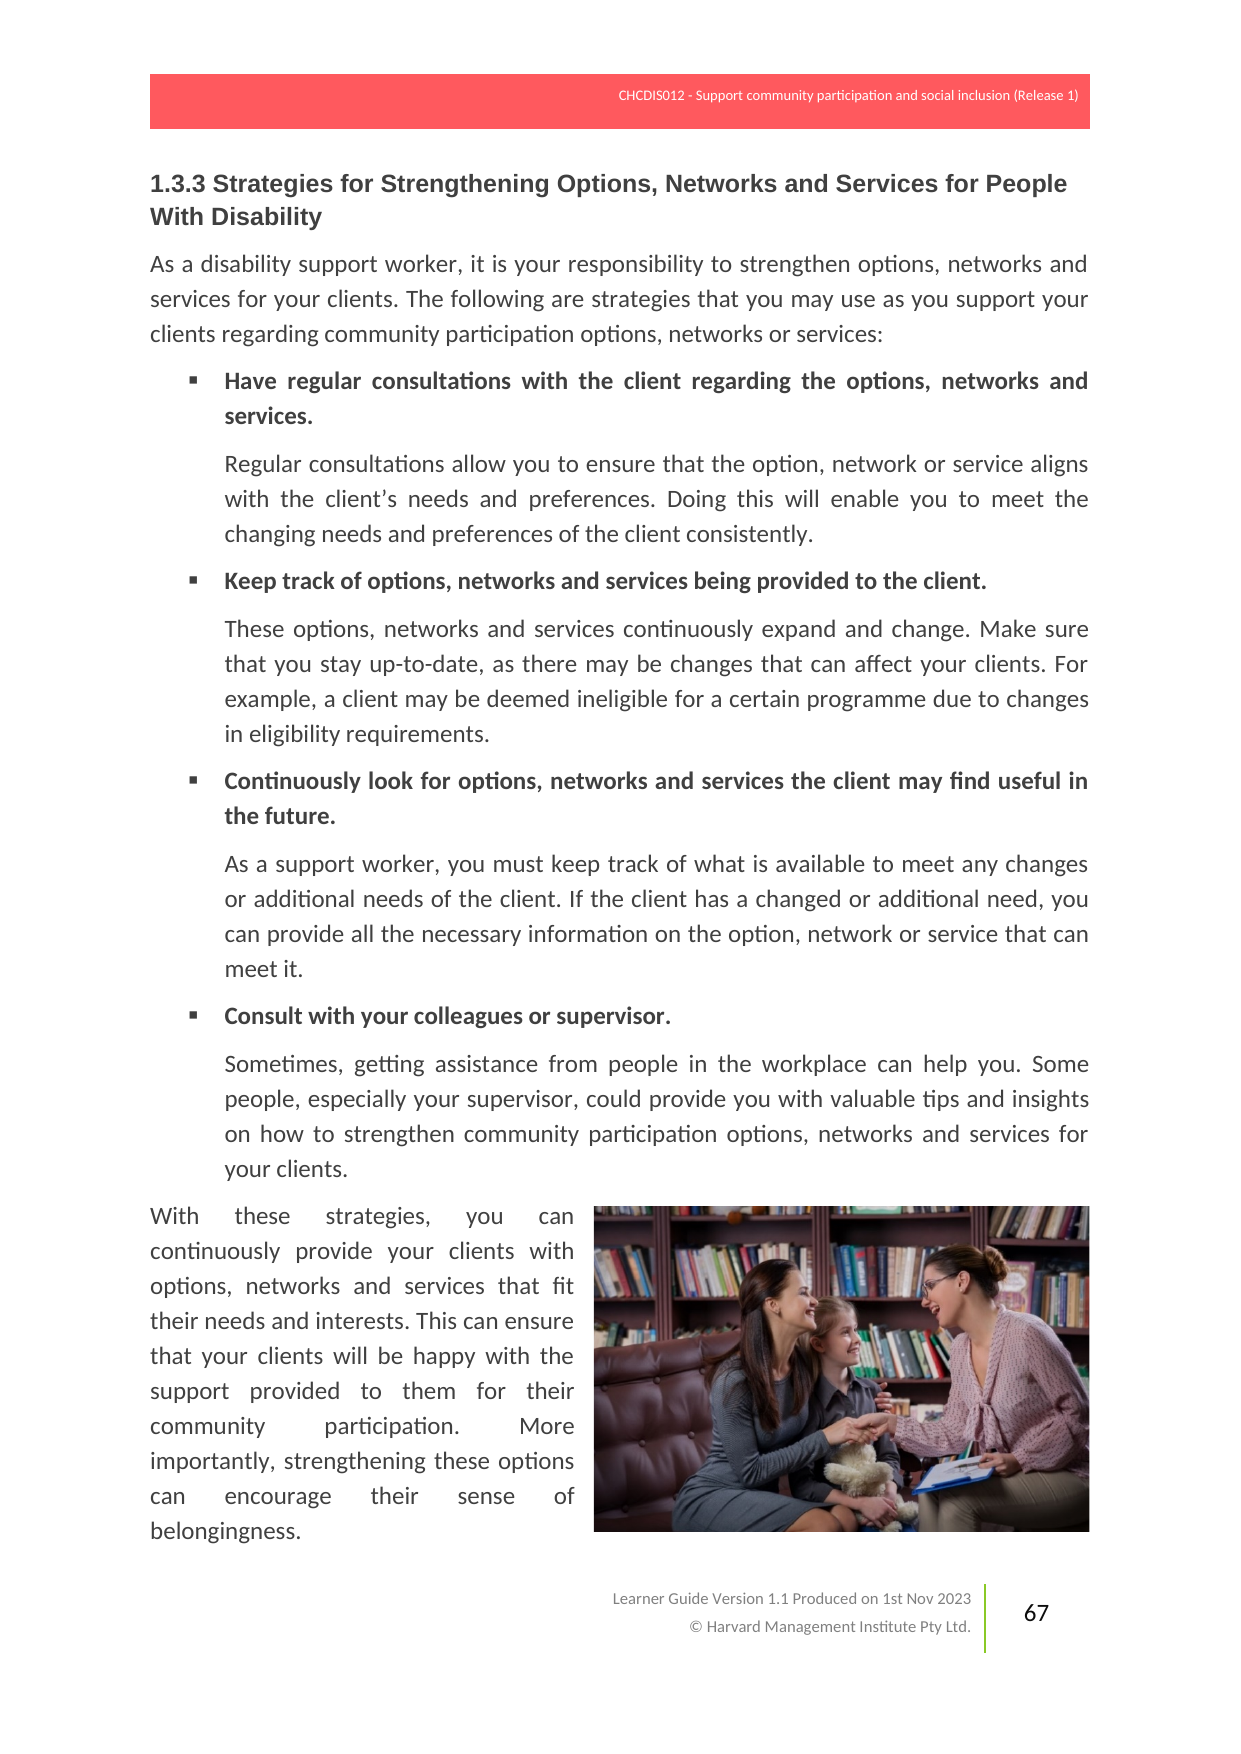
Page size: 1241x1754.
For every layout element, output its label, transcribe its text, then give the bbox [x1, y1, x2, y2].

subtitle 1.3.3 Strategies for Strengthening Options, Networks and Services for People With Disability [150, 169, 1090, 231]
list Sometimes, getting assistance from people in the workplace can help you. Some people, especially your supervisor, could provide you with valuable tips and insights on how to strengthen community participation options, networks and services for your clients. [224, 1048, 1090, 1183]
list Regular consultations allow you to ensure that the option, network or service aligns with the client’s needs and preferences. Doing this will enable you to meet the changing needs and preferences of the client consistently. [224, 448, 1090, 548]
list Consult with your colleagues or supervisor. [187, 1000, 1090, 1031]
picture [593, 1206, 1090, 1532]
text As a disability support worker, it is your responsibility to strengthen options, networks and services for your clients. The following are strategies that you may use as you support your clients regarding community participation options, networks or services: [150, 248, 1090, 348]
list Have regular consultations with the client regarding the options, networks and services. [187, 365, 1090, 431]
list Keep track of options, networks and services being provided to the client. [187, 565, 1090, 596]
list Continuously look for options, networks and services the client may find useful in the future. [187, 765, 1090, 831]
list These options, networks and services continuously expand and change. Make sure that you stay up-to-date, as there may be changes that can affect your clients. For example, a client may be deemed ineligible for a certain programme due to changes in eligibility requirements. [224, 613, 1090, 748]
list As a support worker, you must keep track of what is available to meet any changes or additional needs of the client. If the client has a changed or additional need, you can provide all the necessary information on the option, network or service that can meet it. [224, 848, 1090, 983]
